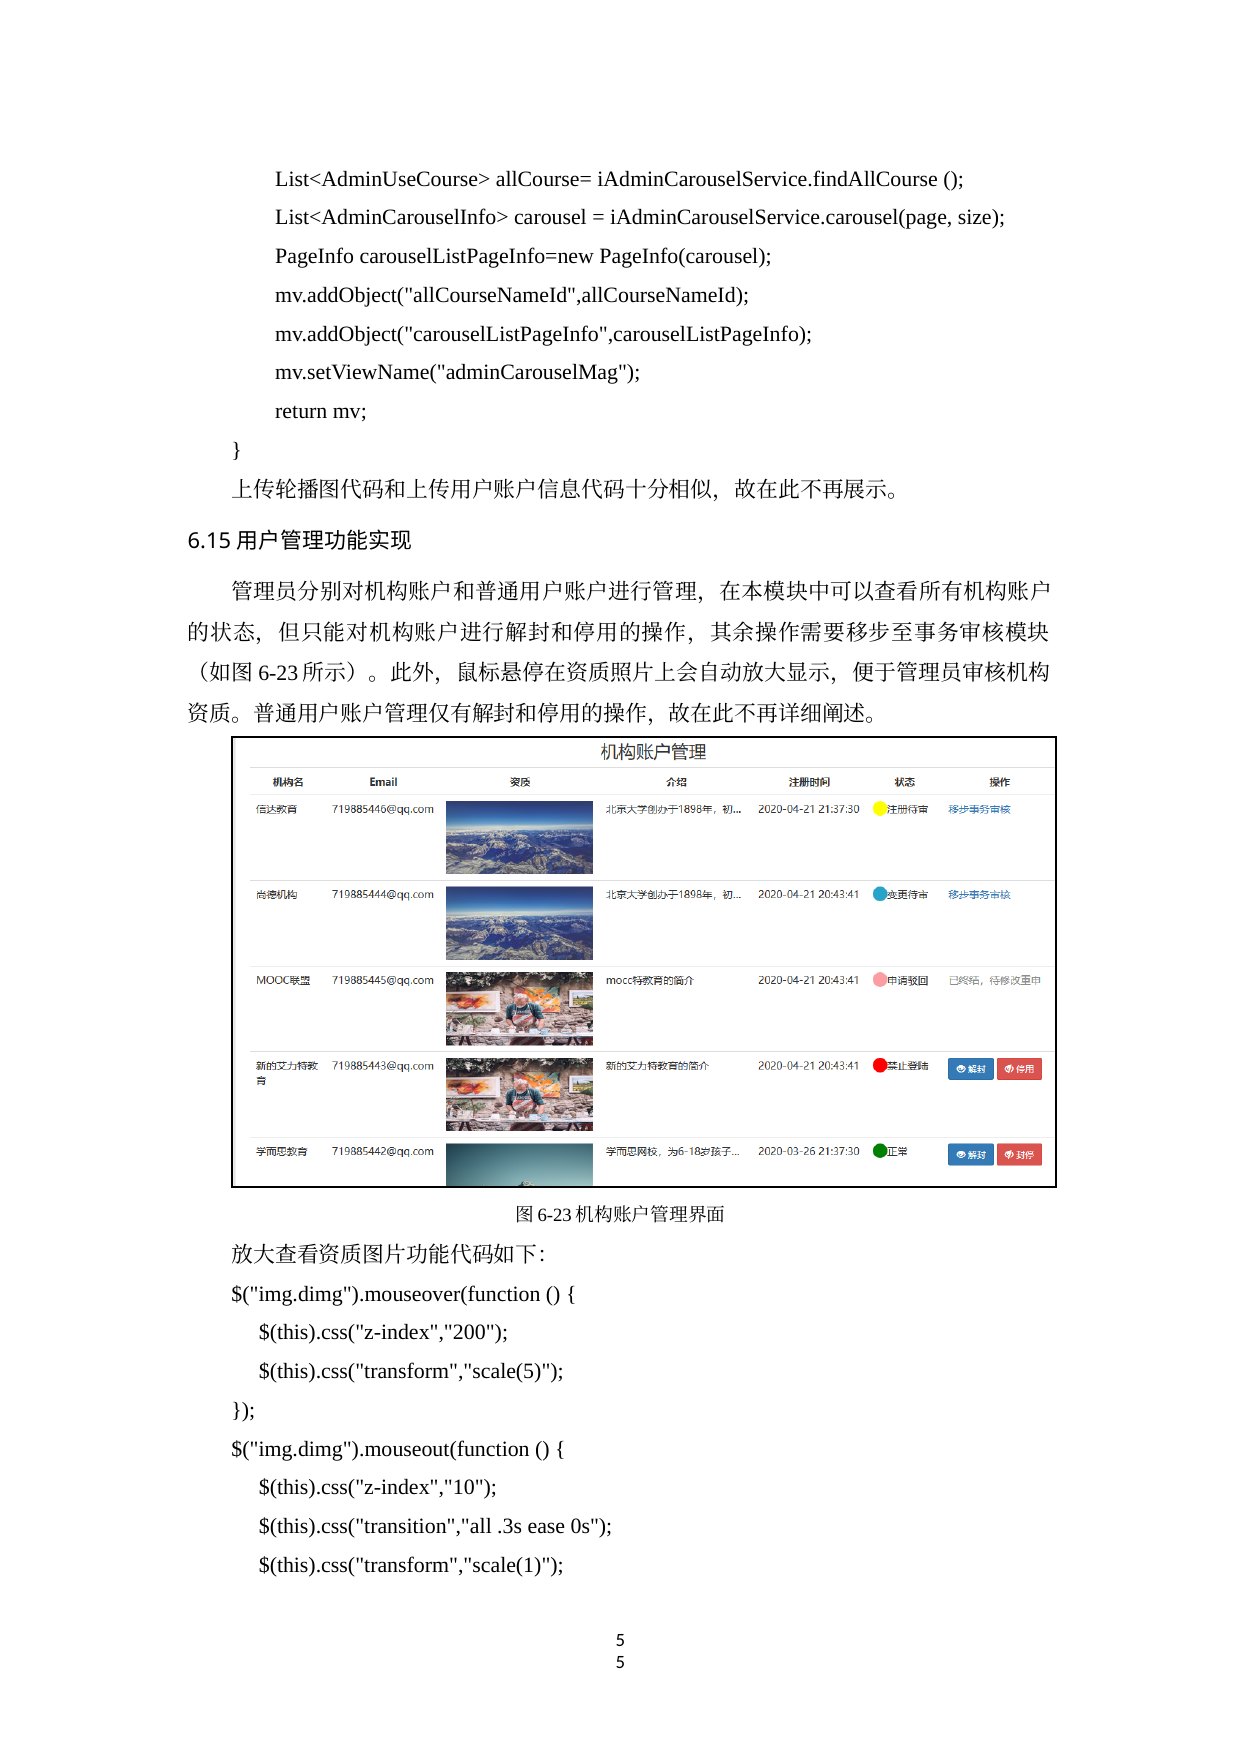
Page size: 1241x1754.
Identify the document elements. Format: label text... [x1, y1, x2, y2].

picture [233, 738, 1055, 1186]
text $(this).css("transform","scale(5)"); [187, 1354, 1053, 1387]
text PageInfo carouselListPageInfo=new PageInfo(carousel); [187, 239, 1053, 272]
text $(this).css("z-index","200"); [187, 1316, 1053, 1348]
text $("img.dimg").mouseout(function () { [187, 1432, 1053, 1464]
text return mv; [187, 394, 1053, 427]
text $("img.dimg").mouseover(function () { [187, 1277, 1053, 1309]
text 上传轮播图代码和上传用户账户信息代码十分相似，故在此不再展示。 [187, 472, 1053, 504]
text List<AdminCarouselInfo> carousel = iAdminCarouselService.carousel(page, size); [187, 201, 1053, 233]
text 6.15 用户管理功能实现 [187, 523, 1053, 555]
text $(this).css("transform","scale(1)"); [187, 1548, 1053, 1581]
text 管理员分别对机构账户和普通用户账户进行管理，在本模块中可以查看所有机构账户的状态，但只能对机构账户进行解封和停用的操作，其余操作需要移步至事务审核模块（如图6-23所示）。此外，鼠标悬停在资质照片上会自动放大显示，便于管理员审核机构资质。普通用户账户管理仅有解封和停用的操作，故在此不再详细阐述。 [187, 573, 1053, 728]
text 放大查看资质图片功能代码如下： [187, 1237, 1053, 1269]
text mv.addObject("allCourseNameId",allCourseNameId); [187, 278, 1053, 311]
text } [187, 433, 1053, 466]
text 图6-23机构账户管理界面 [187, 1197, 1053, 1230]
text $(this).css("z-index","10"); [187, 1471, 1053, 1503]
text mv.addObject("carouselListPageInfo",carouselListPageInfo); [187, 317, 1053, 349]
text List<AdminUseCourse> allCourse= iAdminCarouselService.findAllCourse (); [187, 162, 1053, 194]
text mv.setViewName("adminCarouselMag"); [187, 356, 1053, 388]
text $(this).css("transition","all .3s ease 0s"); [187, 1509, 1053, 1542]
text }); [187, 1393, 1053, 1426]
